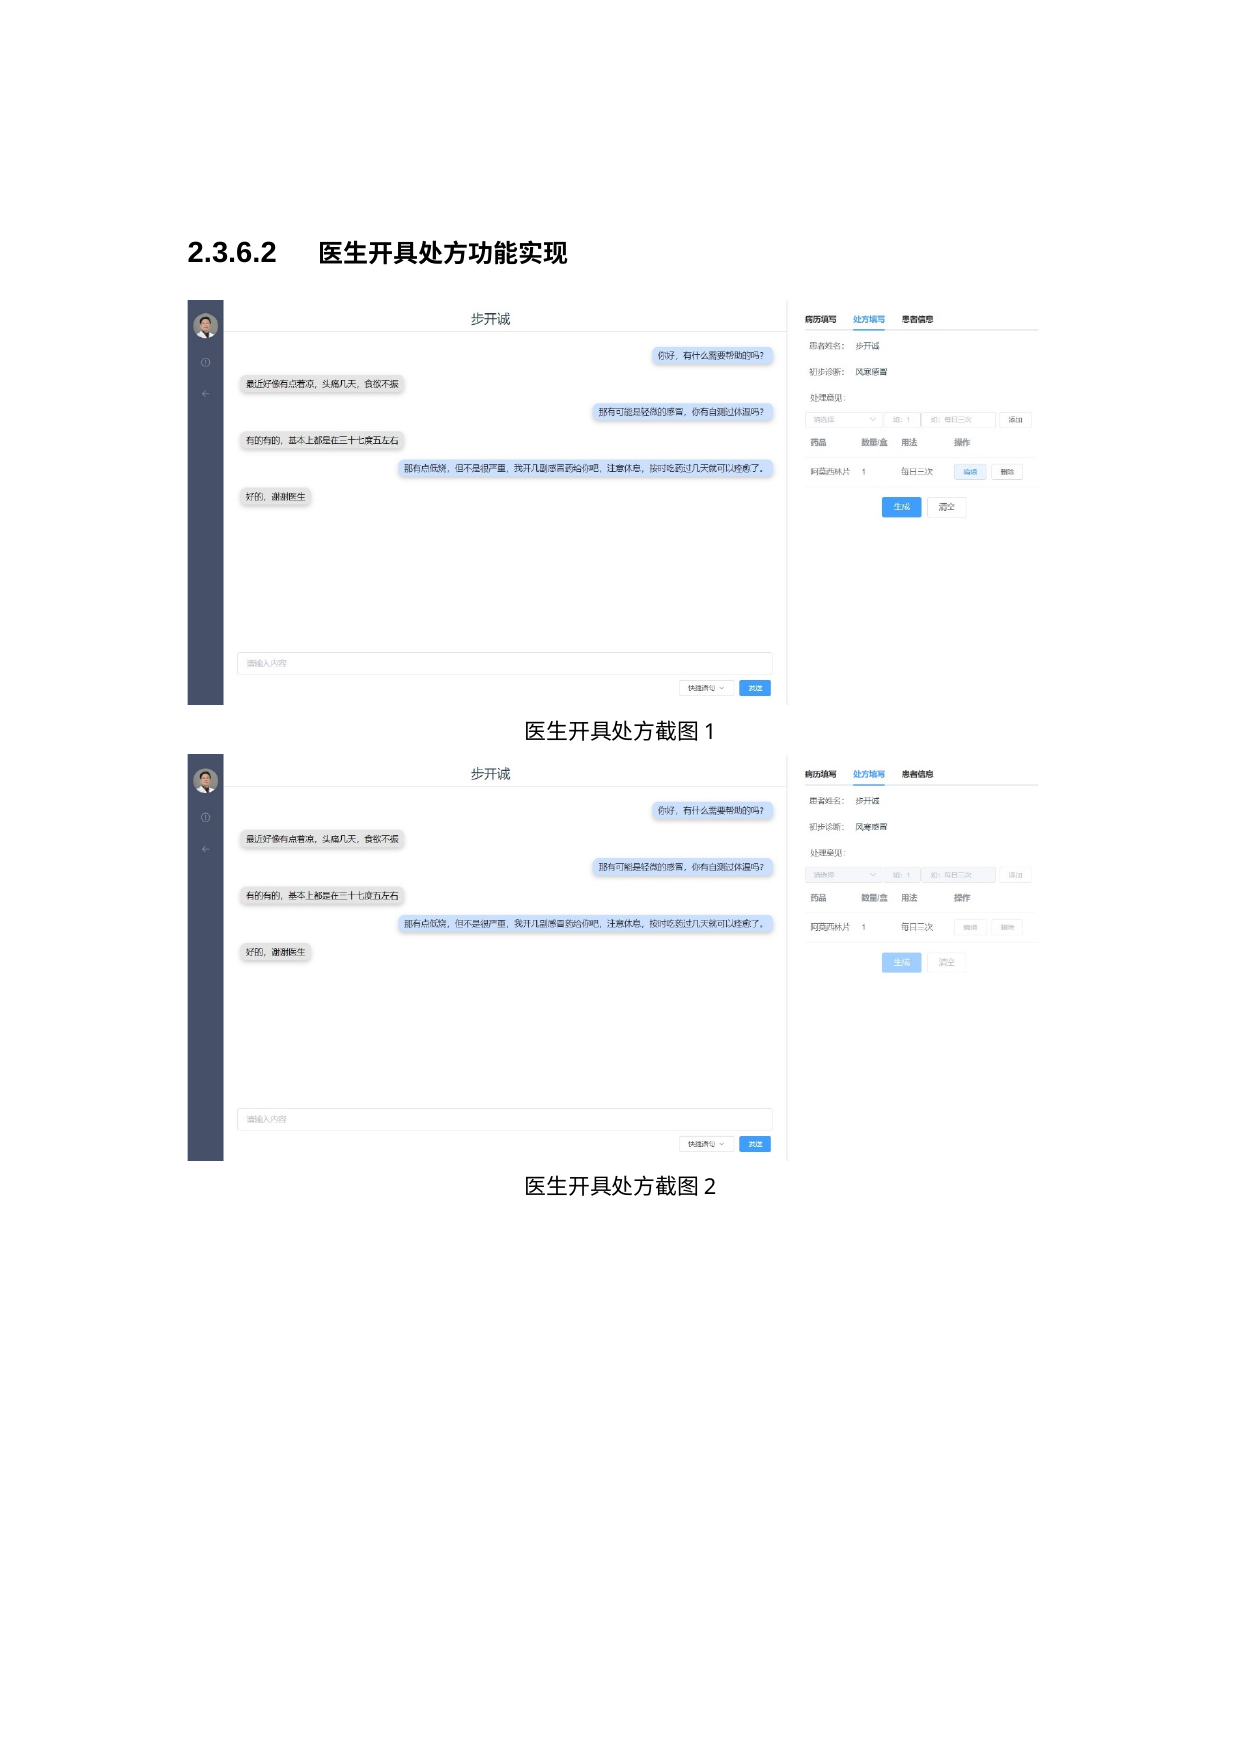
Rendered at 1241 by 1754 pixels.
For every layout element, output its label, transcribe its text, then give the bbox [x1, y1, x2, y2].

picture [187, 754, 1053, 1161]
text 医生开具处方截图2 [187, 1169, 1053, 1201]
text 医生开具处方截图1 [187, 714, 1053, 746]
subtitle 医生开具处方功能实现 [187, 219, 1053, 284]
picture [187, 300, 1053, 705]
